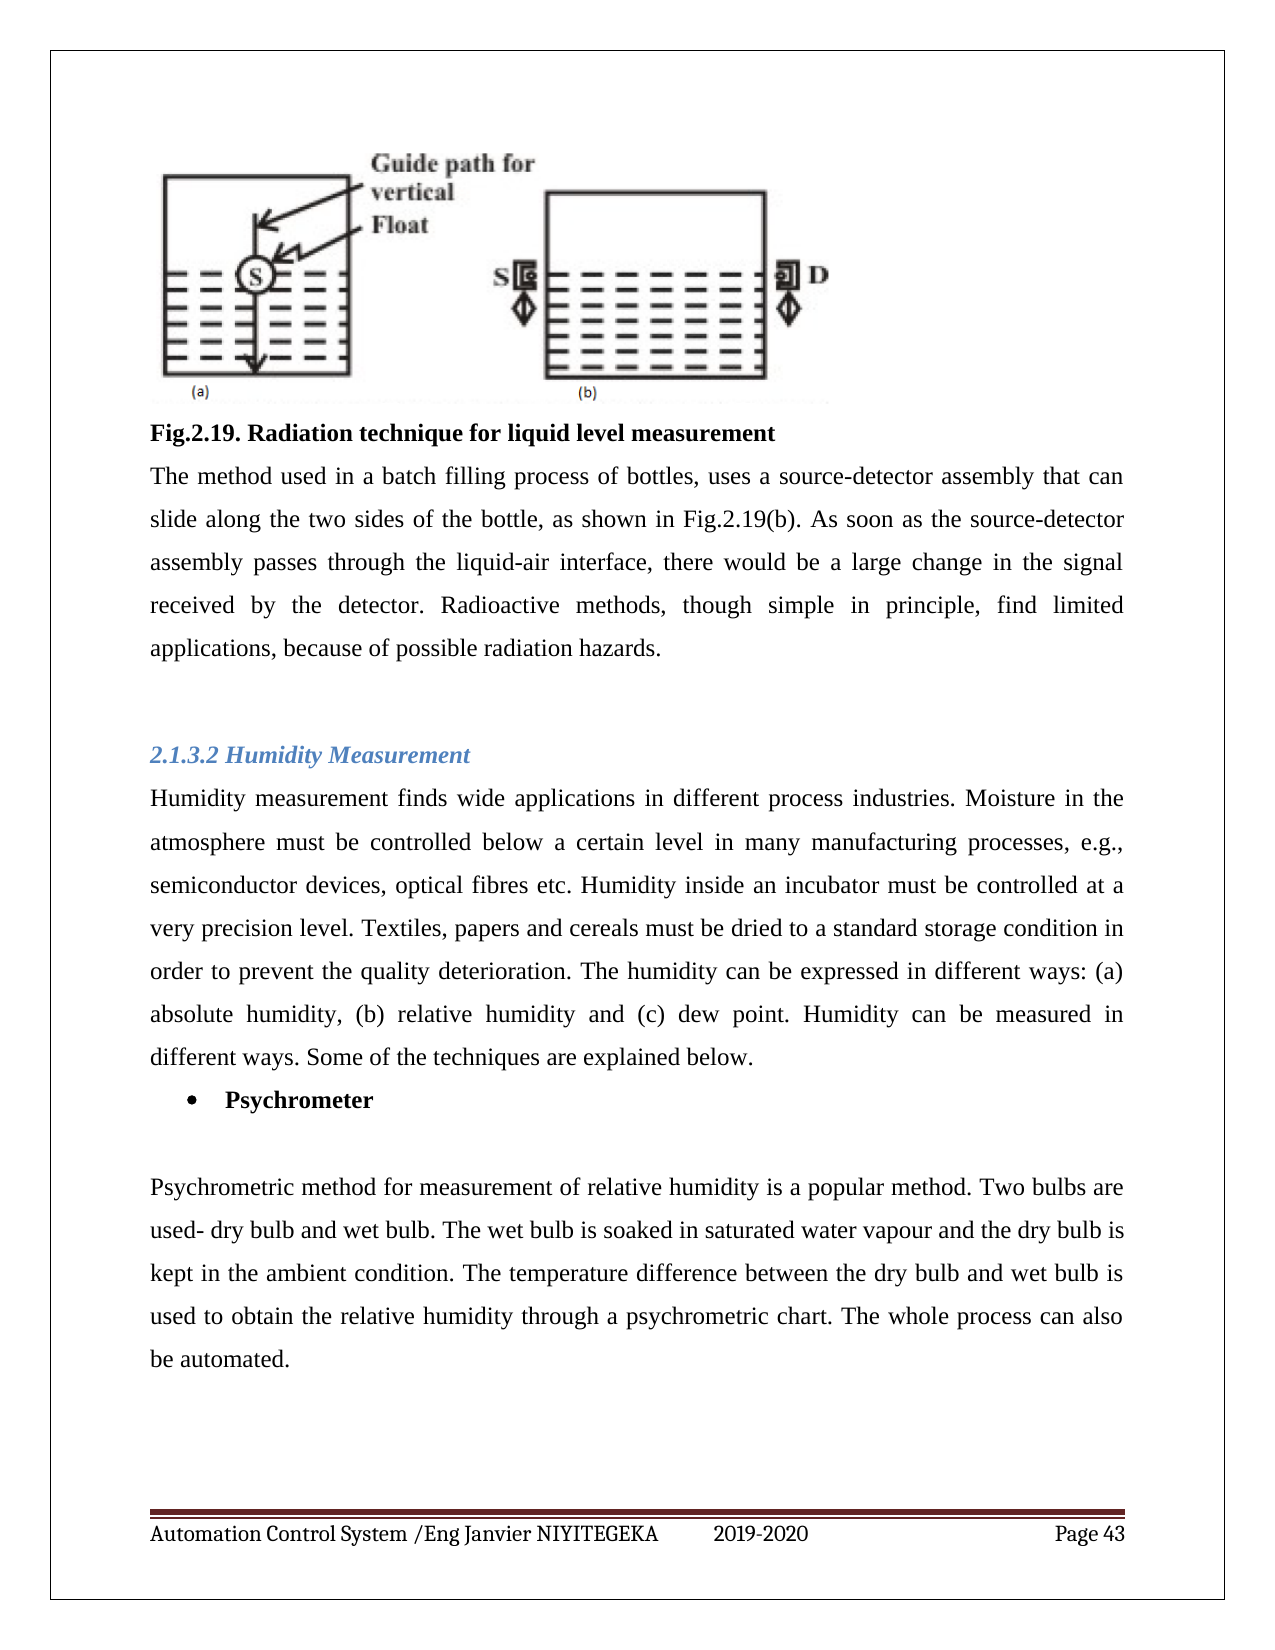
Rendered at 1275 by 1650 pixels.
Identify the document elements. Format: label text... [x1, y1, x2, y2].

list Psychrometer [187, 1085, 1125, 1114]
text The method used in a batch filling process of bottles, uses a source-detector assembly that can slide along the two sides of the bottle, as shown in Fig.2.19(b). As soon as the source-detector assembly passes through the liquid-air interface, there would be a large change in the signal received by the detector. Radioactive methods, though simple in principle, find limited applications, because of possible radiation hazards. [150, 461, 1125, 662]
subtitle 2.1.3.2 Humidity Measurement [150, 740, 1125, 769]
text Psychrometric method for measurement of relative humidity is a popular method. Two bulbs are used- dry bulb and wet bulb. The wet bulb is soaked in saturated water vapour and the dry bulb is kept in the ambient condition. The temperature difference between the dry bulb and wet bulb is used to obtain the relative humidity through a psychrometric chart. The whole process can also be automated. [150, 1172, 1125, 1373]
text Humidity measurement finds wide applications in different process industries. Moisture in the atmosphere must be controlled below a certain level in many manufacturing processes, e.g., semiconductor devices, optical fibres etc. Humidity inside an incubator must be controlled at a very precision level. Textiles, papers and cereals must be dried to a standard storage condition in order to prevent the quality deterioration. The humidity can be expressed in different ways: (a) absolute humidity, (b) relative humidity and (c) dew point. Humidity can be measured in different ways. Some of the techniques are explained below. [150, 783, 1125, 1071]
picture [150, 150, 835, 404]
text Fig.2.19. Radiation technique for liquid level measurement [150, 418, 1125, 446]
